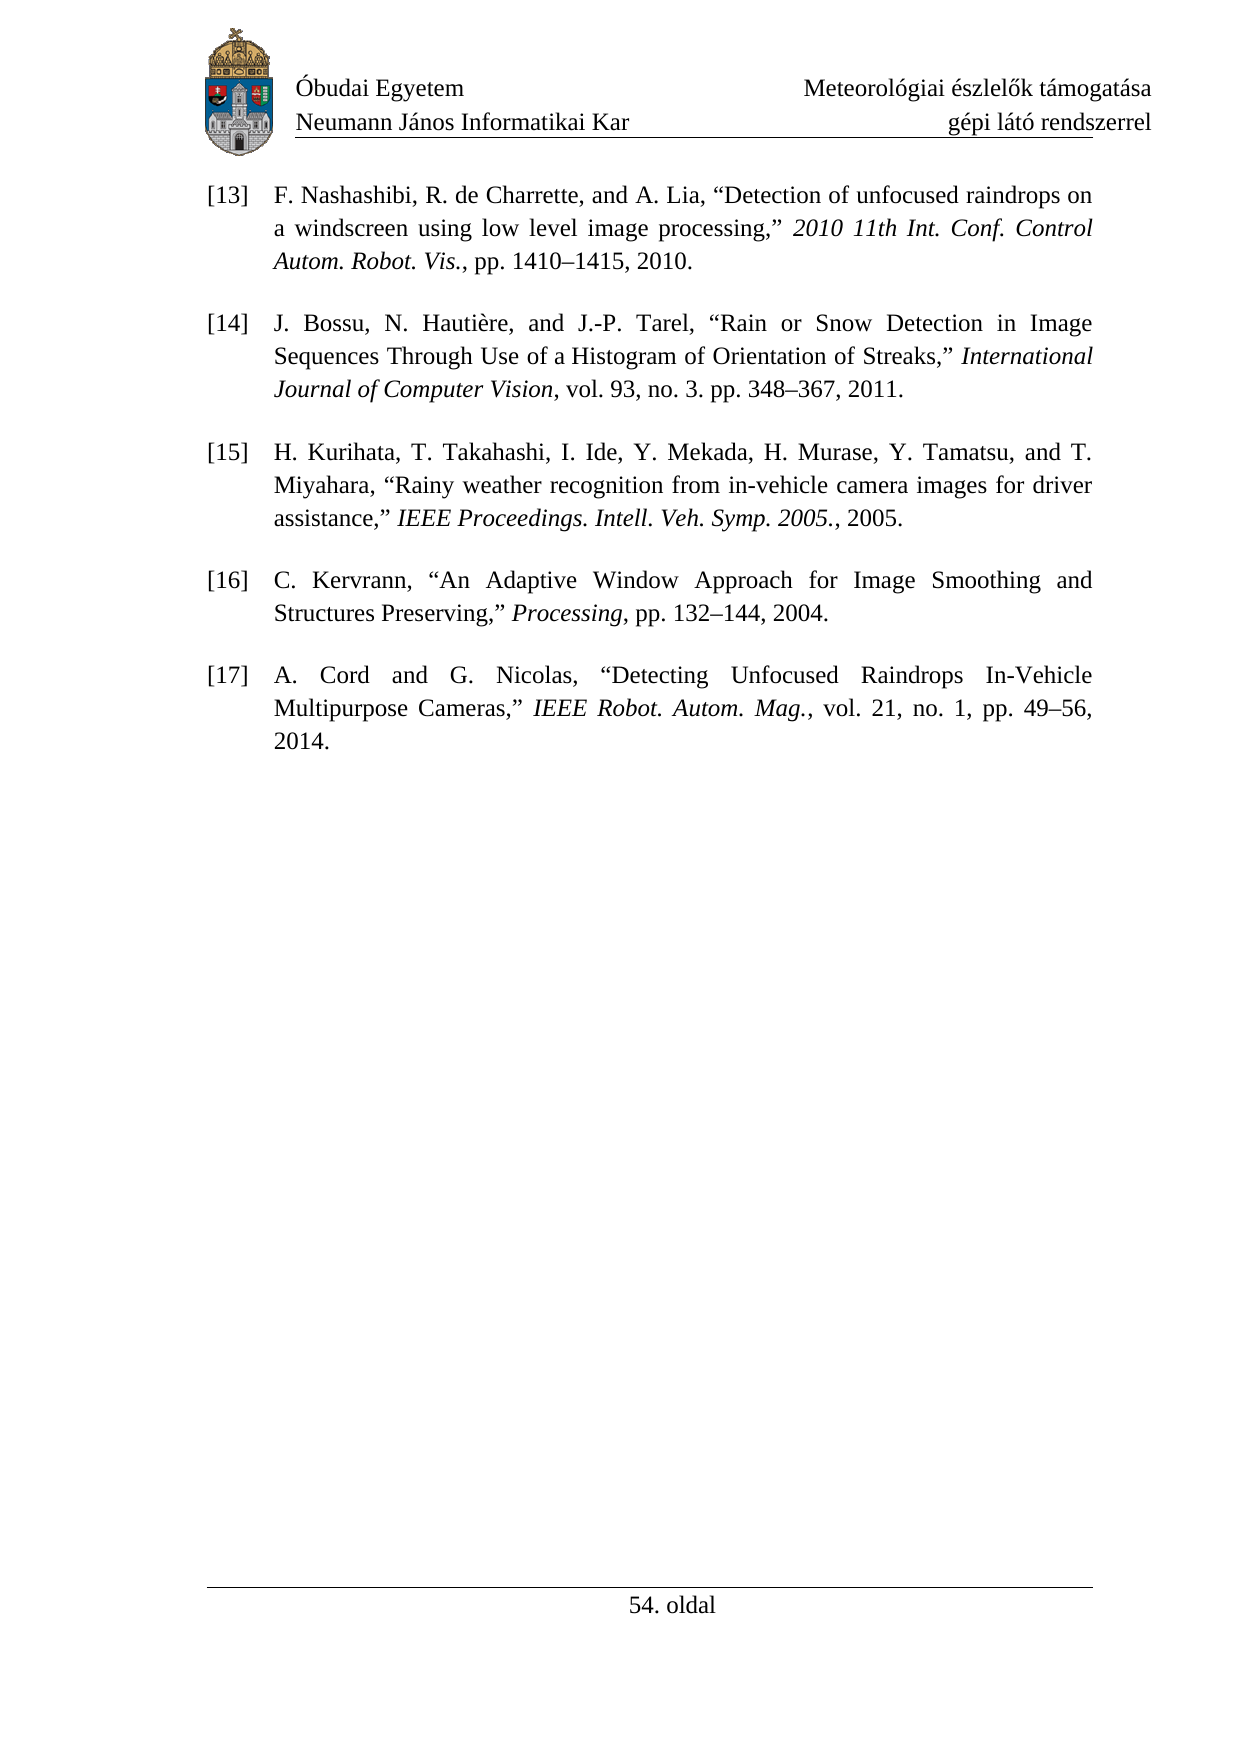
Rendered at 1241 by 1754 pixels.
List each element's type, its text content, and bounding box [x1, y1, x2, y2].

text [16] C. Kervrann, “An Adaptive Window Approach for Image Smoothing and Structures Preserving,” Processing, pp. 132–144, 2004. [207, 565, 1093, 627]
text [15] H. Kurihata, T. Takahashi, I. Ide, Y. Mekada, H. Murase, Y. Tamatsu, and T. Miyahara, “Rainy weather recognition from in-vehicle camera images for driver assistance,” IEEE Proceedings. Intell. Veh. Symp. 2005., 2005. [207, 437, 1093, 531]
text [17] A. Cord and G. Nicolas, “Detecting Unfocused Raindrops In-Vehicle Multipurpose Cameras,” IEEE Robot. Autom. Mag., vol. 21, no. 1, pp. 49–56, 2014. [207, 660, 1093, 755]
picture [205, 28, 275, 157]
text [13] F. Nashashibi, R. de Charrette, and A. Lia, “Detection of unfocused raindrops on a windscreen using low level image processing,” 2010 11th Int. Conf. Control Autom. Robot. Vis., pp. 1410–1415, 2010. [207, 180, 1093, 275]
text [14] J. Bossu, N. Hautière, and J.-P. Tarel, “Rain or Snow Detection in Image Sequences Through Use of a Histogram of Orientation of Streaks,” International Journal of Computer Vision, vol. 93, no. 3. pp. 348–367, 2011. [207, 308, 1093, 403]
